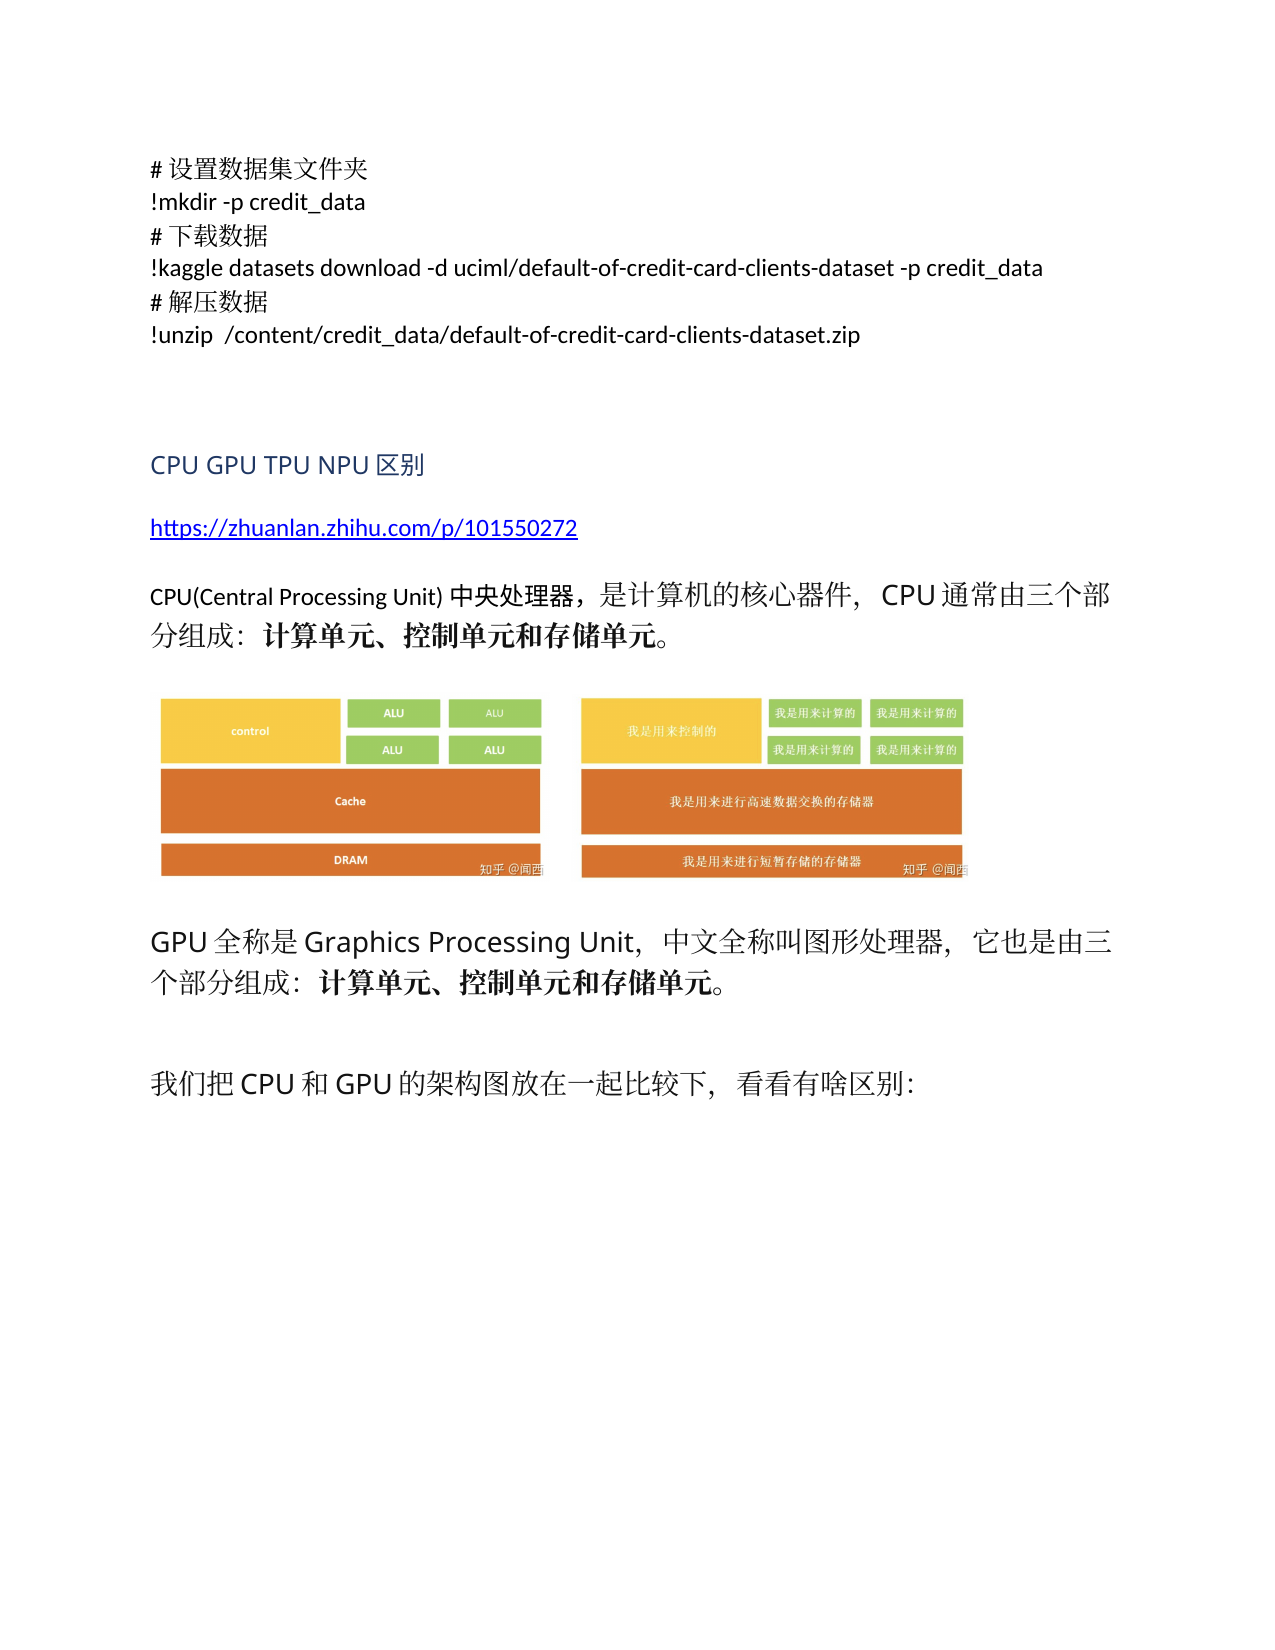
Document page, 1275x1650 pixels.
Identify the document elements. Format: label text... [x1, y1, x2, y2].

subtitle CPU GPU TPU NPU区别 [150, 445, 1125, 481]
text CPU(Central Processing Unit) 中央处理器，是计算机的核心器件，CPU通常由三个部分组成：计算单元、控制单元和存储单元。 [150, 573, 1125, 654]
text # 解压数据 [150, 283, 1125, 319]
picture [150, 692, 550, 882]
text !unzip /content/credit_data/default-of-credit-card-clients-dataset.zip [150, 319, 1125, 349]
text 我们把CPU和GPU的架构图放在一起比较下，看看有啥区别： [398, 1062, 1125, 1103]
picture [571, 694, 969, 882]
text https://zhuanlan.zhihu.com/p/101550272 [150, 512, 1125, 542]
text !mkdir -p credit_data [150, 186, 1125, 216]
text # 下载数据 [150, 216, 1125, 252]
text # 设置数据集文件夹 [150, 150, 1125, 186]
text !kaggle datasets download -d uciml/default-of-credit-card-clients-dataset -p credit_data [150, 252, 1125, 283]
text GPU全称是Graphics Processing Unit，中文全称叫图形处理器，它也是由三个部分组成：计算单元、控制单元和存储单元。 [634, 920, 1125, 1001]
